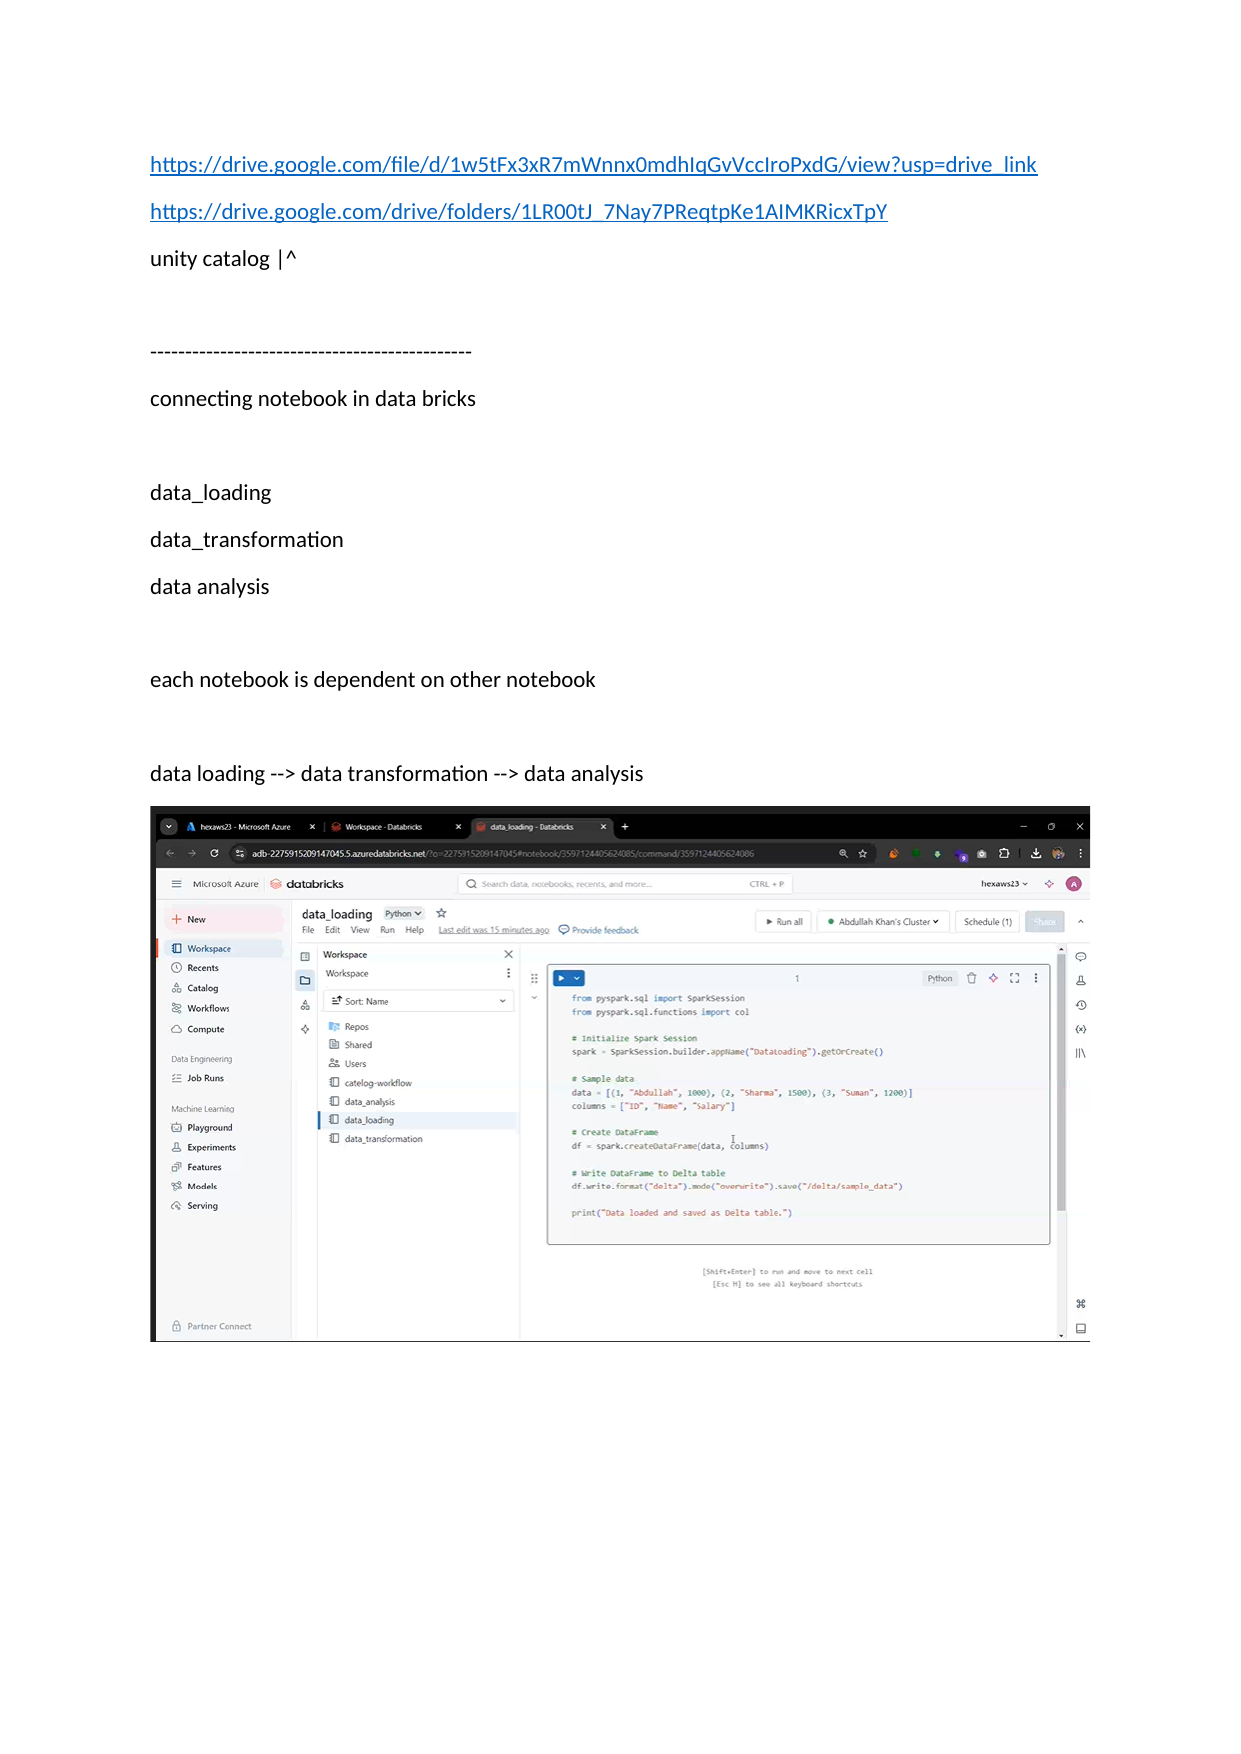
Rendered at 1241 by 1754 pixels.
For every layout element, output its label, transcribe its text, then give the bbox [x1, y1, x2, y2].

text ---------------------------------------------- [150, 337, 1090, 366]
text https://drive.google.com/file/d/1w5tFx3xR7mWnnx0mdhIqGvVccIroPxdG/view?usp=drive_link [150, 150, 1090, 178]
text data_transformation [150, 525, 1090, 553]
text data loading --> data transformation --> data analysis [150, 759, 1090, 787]
text each notebook is dependent on other notebook [150, 666, 1090, 694]
text unity catalog |^ [150, 244, 1090, 272]
text data_loading [150, 478, 1090, 506]
text https://drive.google.com/drive/folders/1LR00tJ_7Nay7PReqtpKe1AIMKRicxTpY [150, 197, 1090, 225]
picture [150, 806, 1091, 1342]
text data analysis [150, 572, 1090, 600]
text connecting notebook in data bricks [150, 384, 1090, 412]
